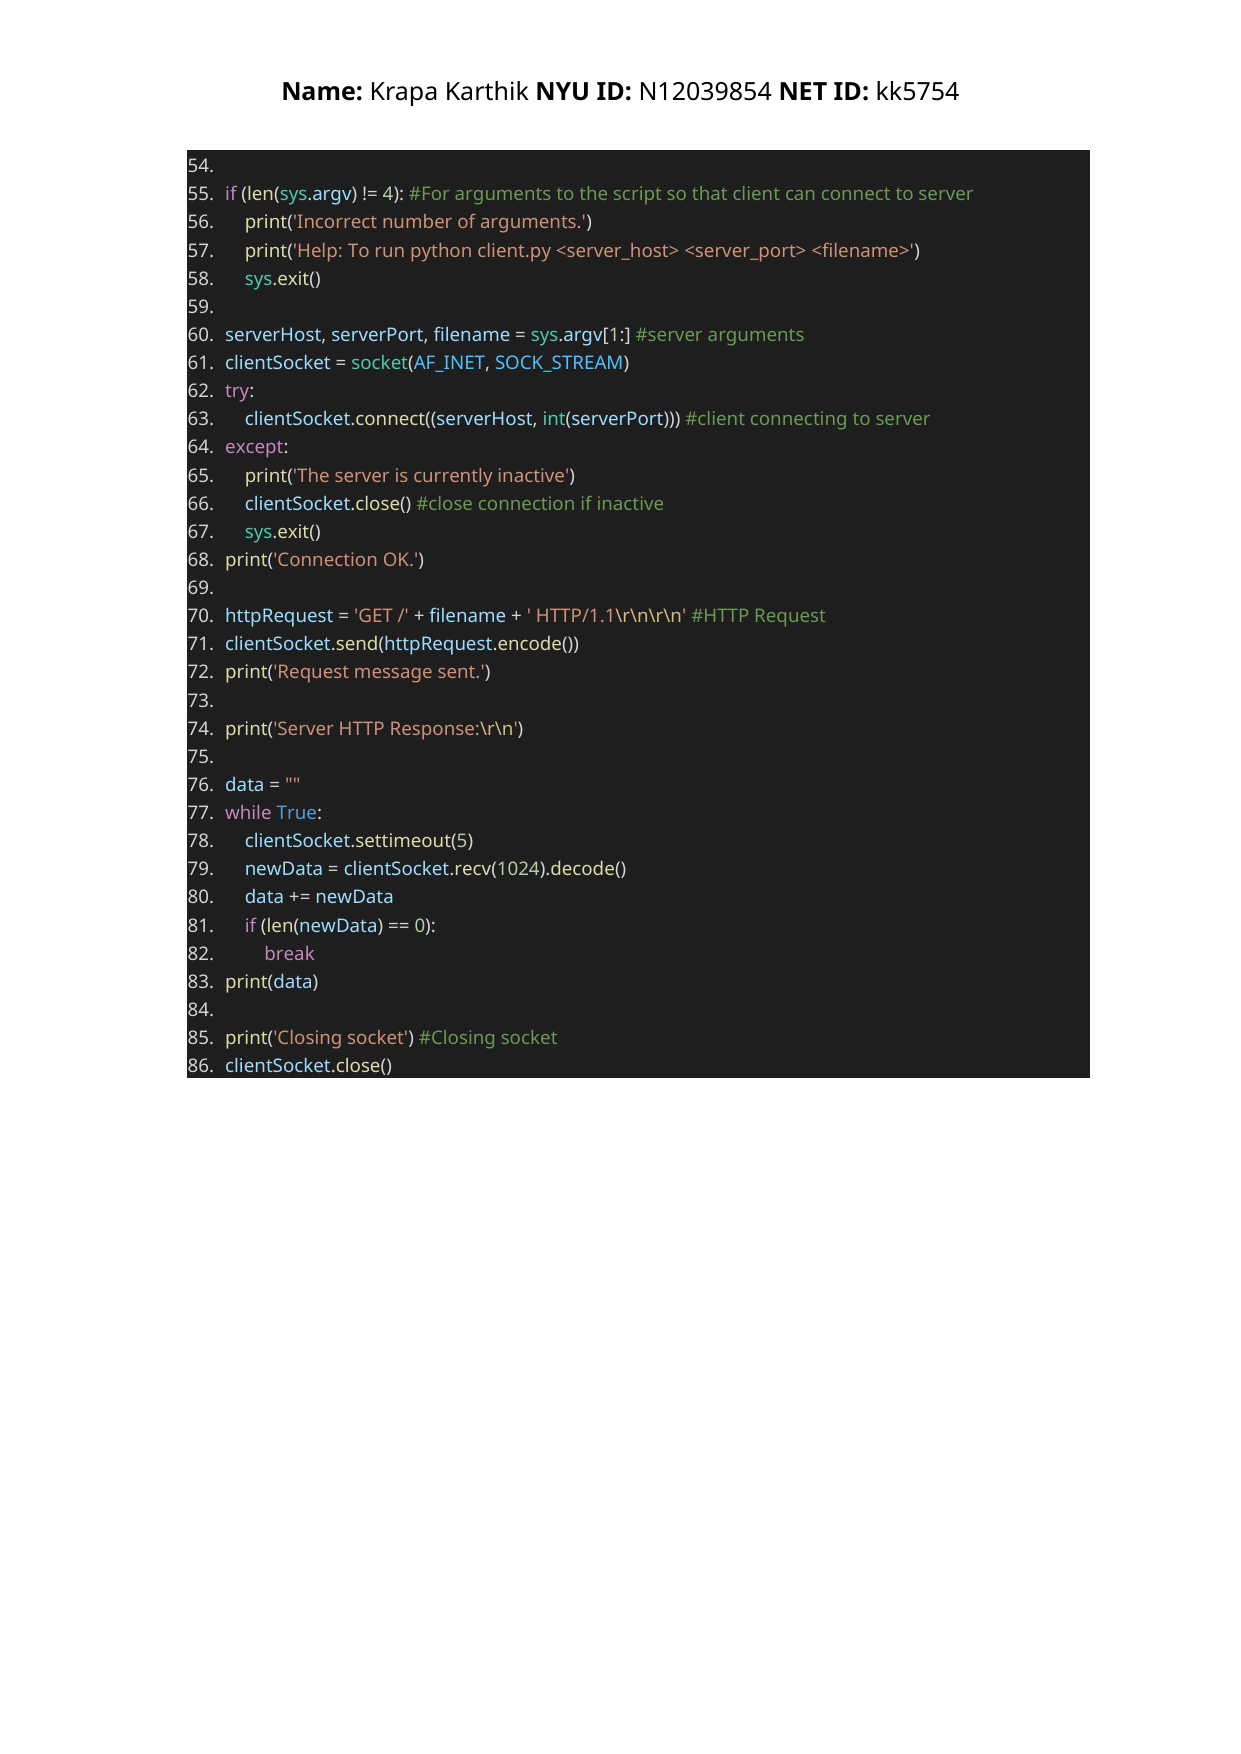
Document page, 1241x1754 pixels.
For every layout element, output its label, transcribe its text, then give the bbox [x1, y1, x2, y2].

list newData = clientSocket.recv(1024).decode() [187, 853, 1090, 881]
list httpRequest = 'GET /' + filename + ' HTTP/1.1\r\n\r\n' #HTTP Request [187, 600, 1090, 628]
list print('Closing socket') #Closing socket [187, 1022, 1090, 1050]
list sys.exit() [187, 262, 1090, 291]
list print('Server HTTP Response:\r\n') [187, 712, 1090, 741]
list clientSocket.settimeout(5) [187, 825, 1090, 853]
list data = "" [187, 769, 1090, 797]
list sys.exit() [187, 516, 1090, 544]
list clientSocket.close() #close connection if inactive [187, 487, 1090, 516]
list clientSocket.close() [187, 1050, 1090, 1078]
list if (len(newData) == 0): [187, 909, 1090, 937]
list try: [187, 375, 1090, 403]
list serverHost, serverPort, filename = sys.argv[1:] #server arguments [187, 319, 1090, 347]
list if (len(sys.argv) != 4): #For arguments to the script so that client can connect to server [187, 178, 1090, 206]
list data += newData [187, 881, 1090, 909]
list print('Help: To run python client.py <server_host> <server_port> <filename>') [187, 234, 1090, 262]
list print('Connection OK.') [187, 544, 1090, 572]
list print('Incorrect number of arguments.') [187, 206, 1090, 234]
list print(data) [187, 966, 1090, 994]
list while True: [187, 797, 1090, 825]
list clientSocket = socket(AF_INET, SOCK_STREAM) [187, 347, 1090, 375]
list except: [187, 431, 1090, 459]
list clientSocket.connect((serverHost, int(serverPort))) #client connecting to server [187, 403, 1090, 431]
list break [187, 937, 1090, 966]
list clientSocket.send(httpRequest.encode()) [187, 628, 1090, 656]
list print('Request message sent.') [187, 656, 1090, 684]
list print('The server is currently inactive') [187, 459, 1090, 487]
